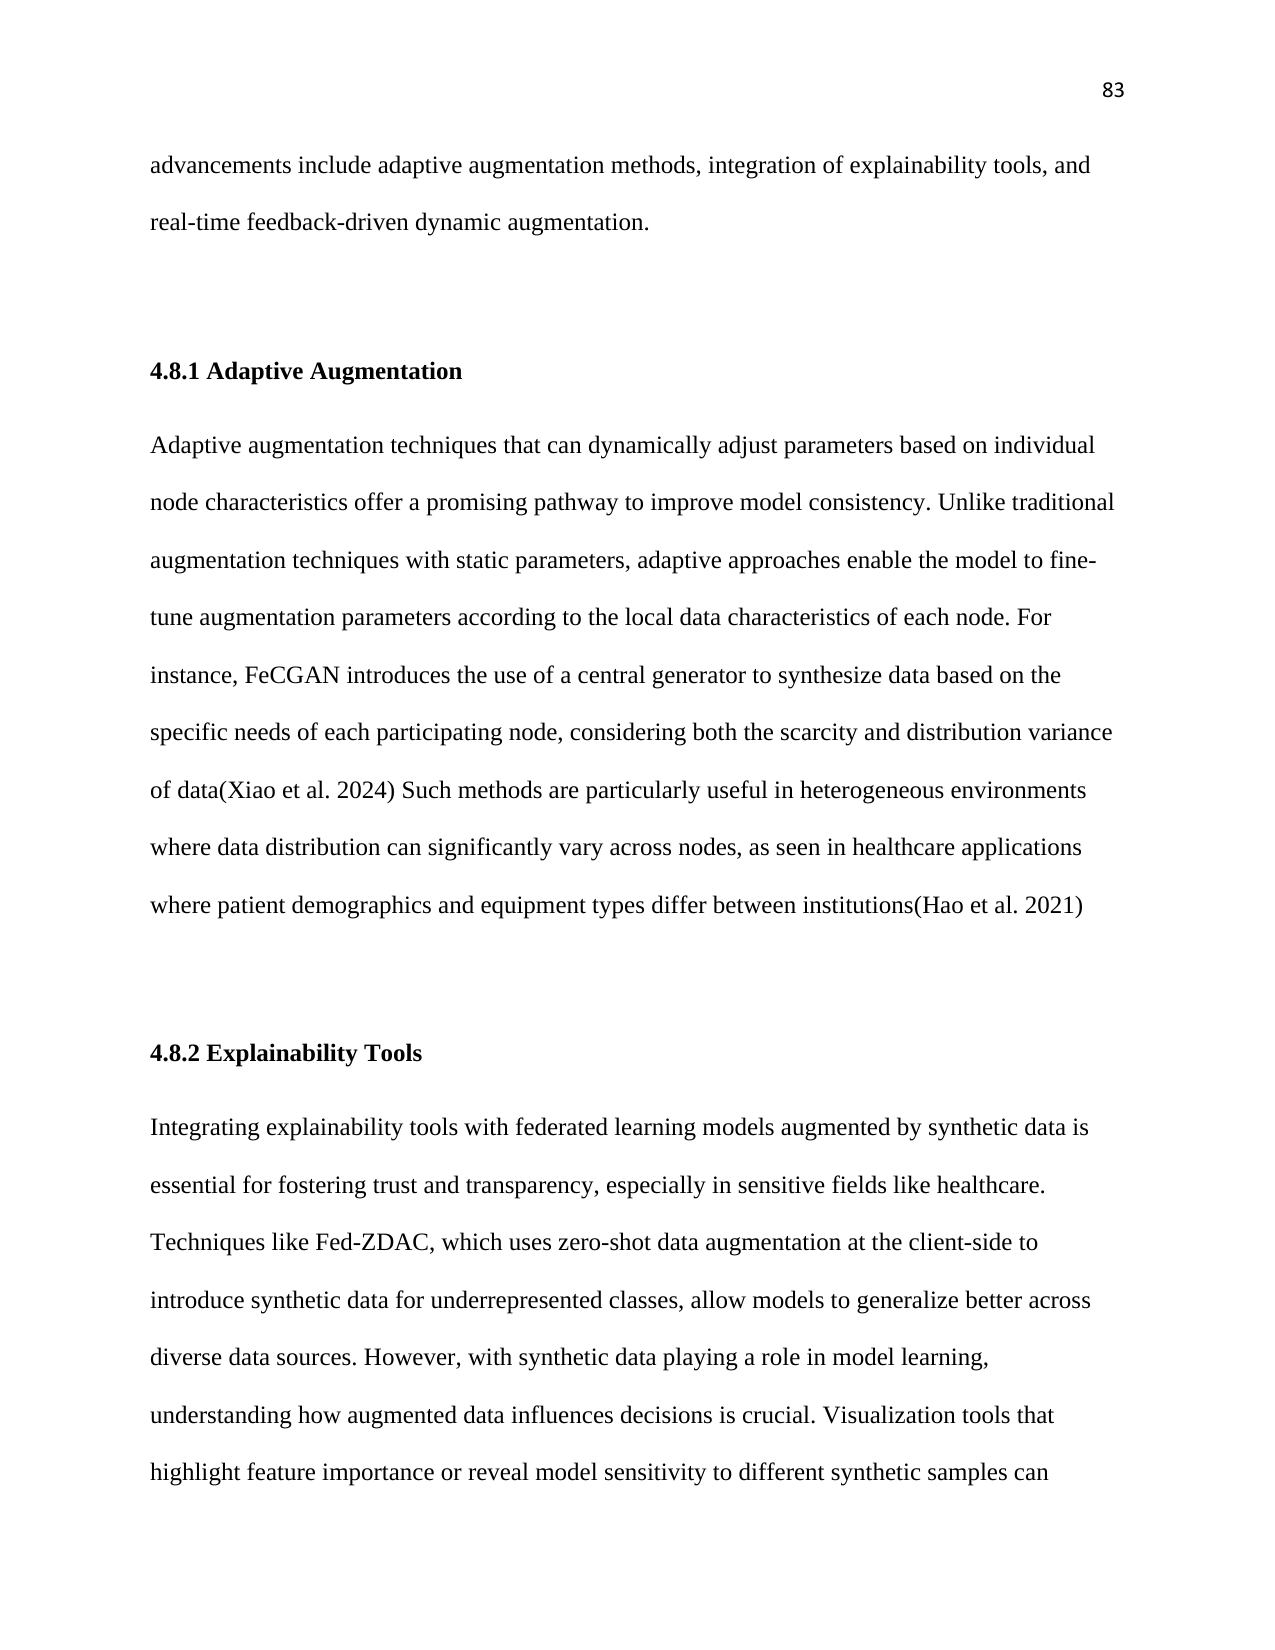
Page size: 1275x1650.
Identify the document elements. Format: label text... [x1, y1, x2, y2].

text 4.8.2 Explainability Tools [150, 1038, 1125, 1067]
text 4.8.1 Adaptive Augmentation [150, 356, 1125, 384]
text Adaptive augmentation techniques that can dynamically adjust parameters based on individual node characteristics offer a promising pathway to improve model consistency. Unlike traditional augmentation techniques with static parameters, adaptive approaches enable the model to fine-tune augmentation parameters according to the local data characteristics of each node. For instance, FeCGAN introduces the use of a central generator to synthesize data based on the specific needs of each participating node, considering both the scarcity and distribution variance of data(Xiao et al. 2024) Such methods are particularly useful in heterogeneous environments where data distribution can significantly vary across nodes, as seen in healthcare applications where patient demographics and equipment types differ between institutions(Hao et al. 2021) [150, 430, 1125, 919]
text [150, 150, 1125, 236]
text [150, 1112, 1125, 1486]
